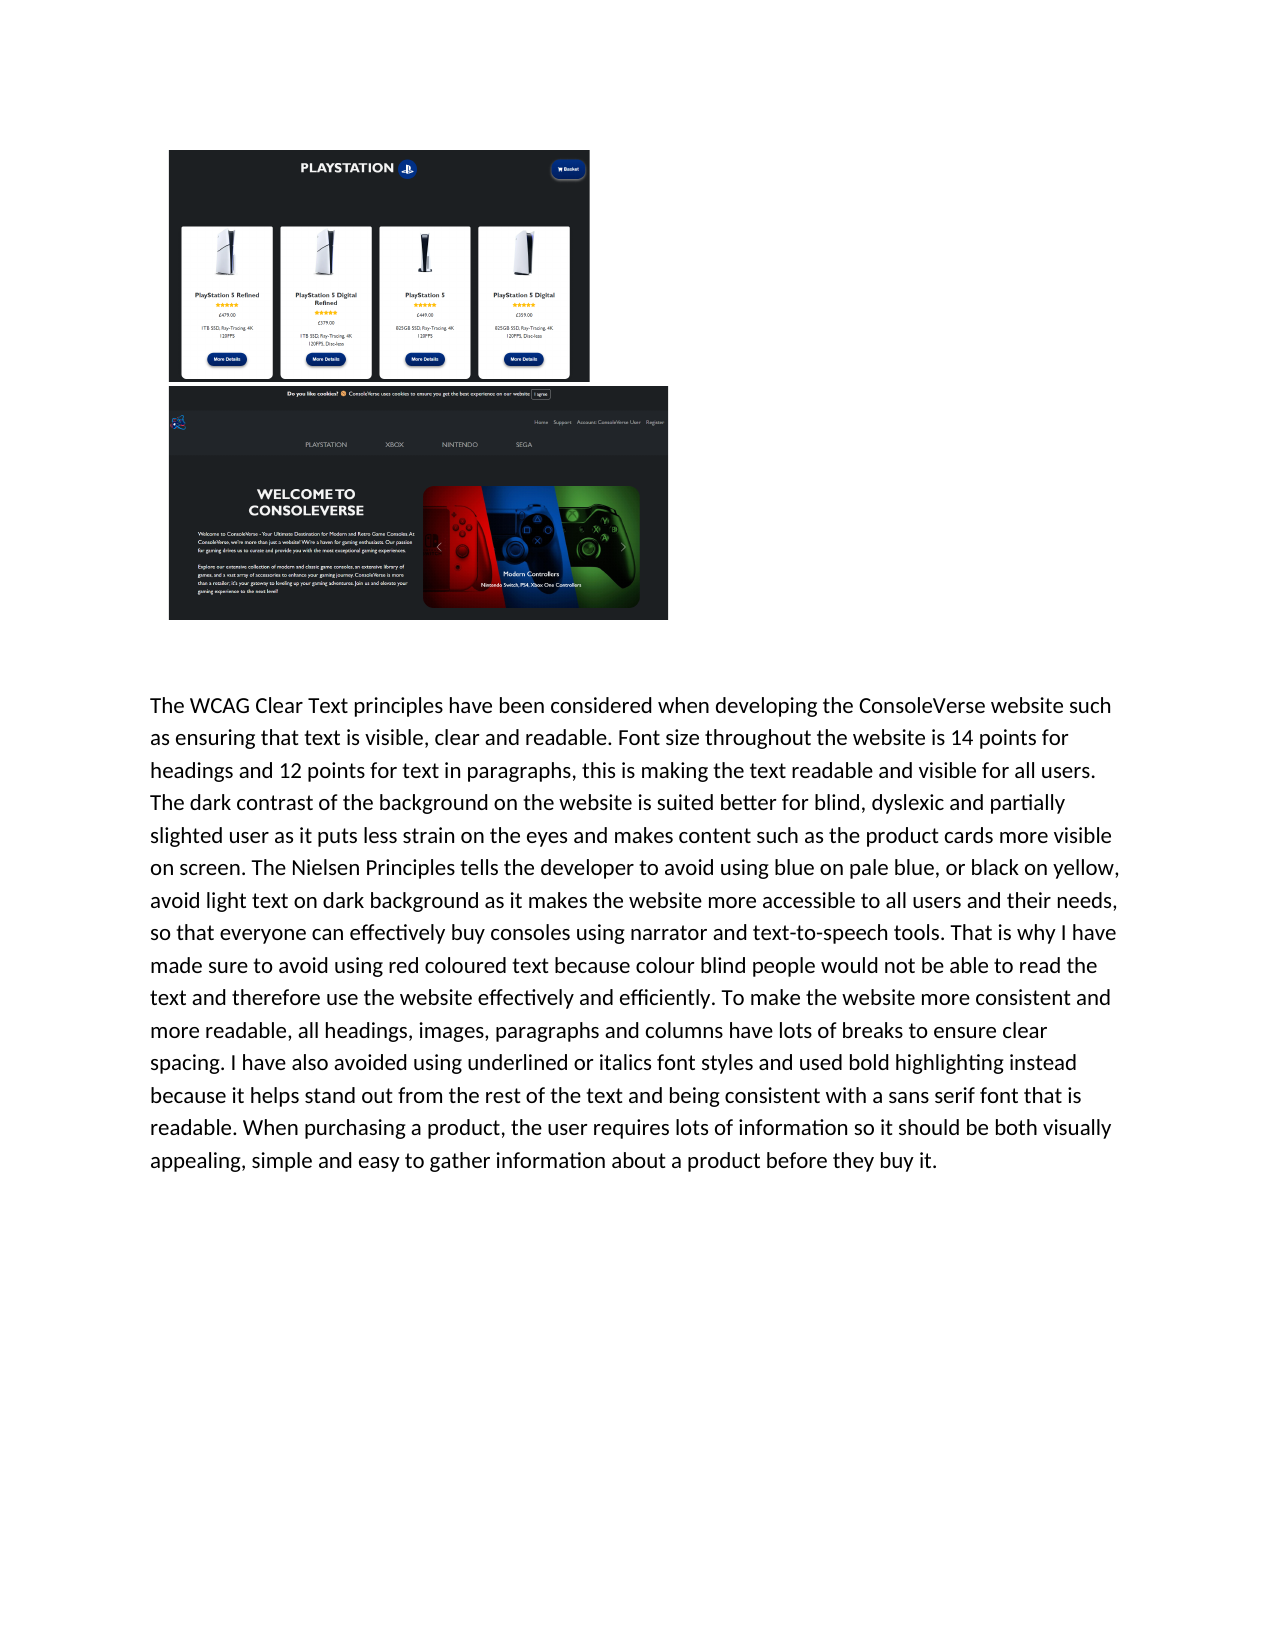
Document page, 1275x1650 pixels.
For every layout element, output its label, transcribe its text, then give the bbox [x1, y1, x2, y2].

text The WCAG Clear Text principles have been considered when developing the ConsoleVerse website such as ensuring that text is visible, clear and readable. Font size throughout the website is 14 points for headings and 12 points for text in paragraphs, this is making the text readable and visible for all users. The dark contrast of the background on the website is suited better for blind, dyslexic and partially slighted user as it puts less strain on the eyes and makes content such as the product cards more visible on screen. The Nielsen Principles tells the developer to avoid using blue on pale blue, or black on yellow, avoid light text on dark background as it makes the website more accessible to all users and their needs, so that everyone can effectively buy consoles using narrator and text-to-speech tools. That is why I have made sure to avoid using red coloured text because colour blind people would not be able to read the text and therefore use the website effectively and efficiently. To make the website more consistent and more readable, all headings, images, paragraphs and columns have lots of breaks to ensure clear spacing. I have also avoided using underlined or italics font styles and used bold highlighting instead because it helps stand out from the rest of the text and being consistent with a sans serif font that is readable. When purchasing a product, the user requires lots of information so it should be both visually appealing, simple and easy to gather information about a product before they buy it. [150, 691, 1125, 1174]
